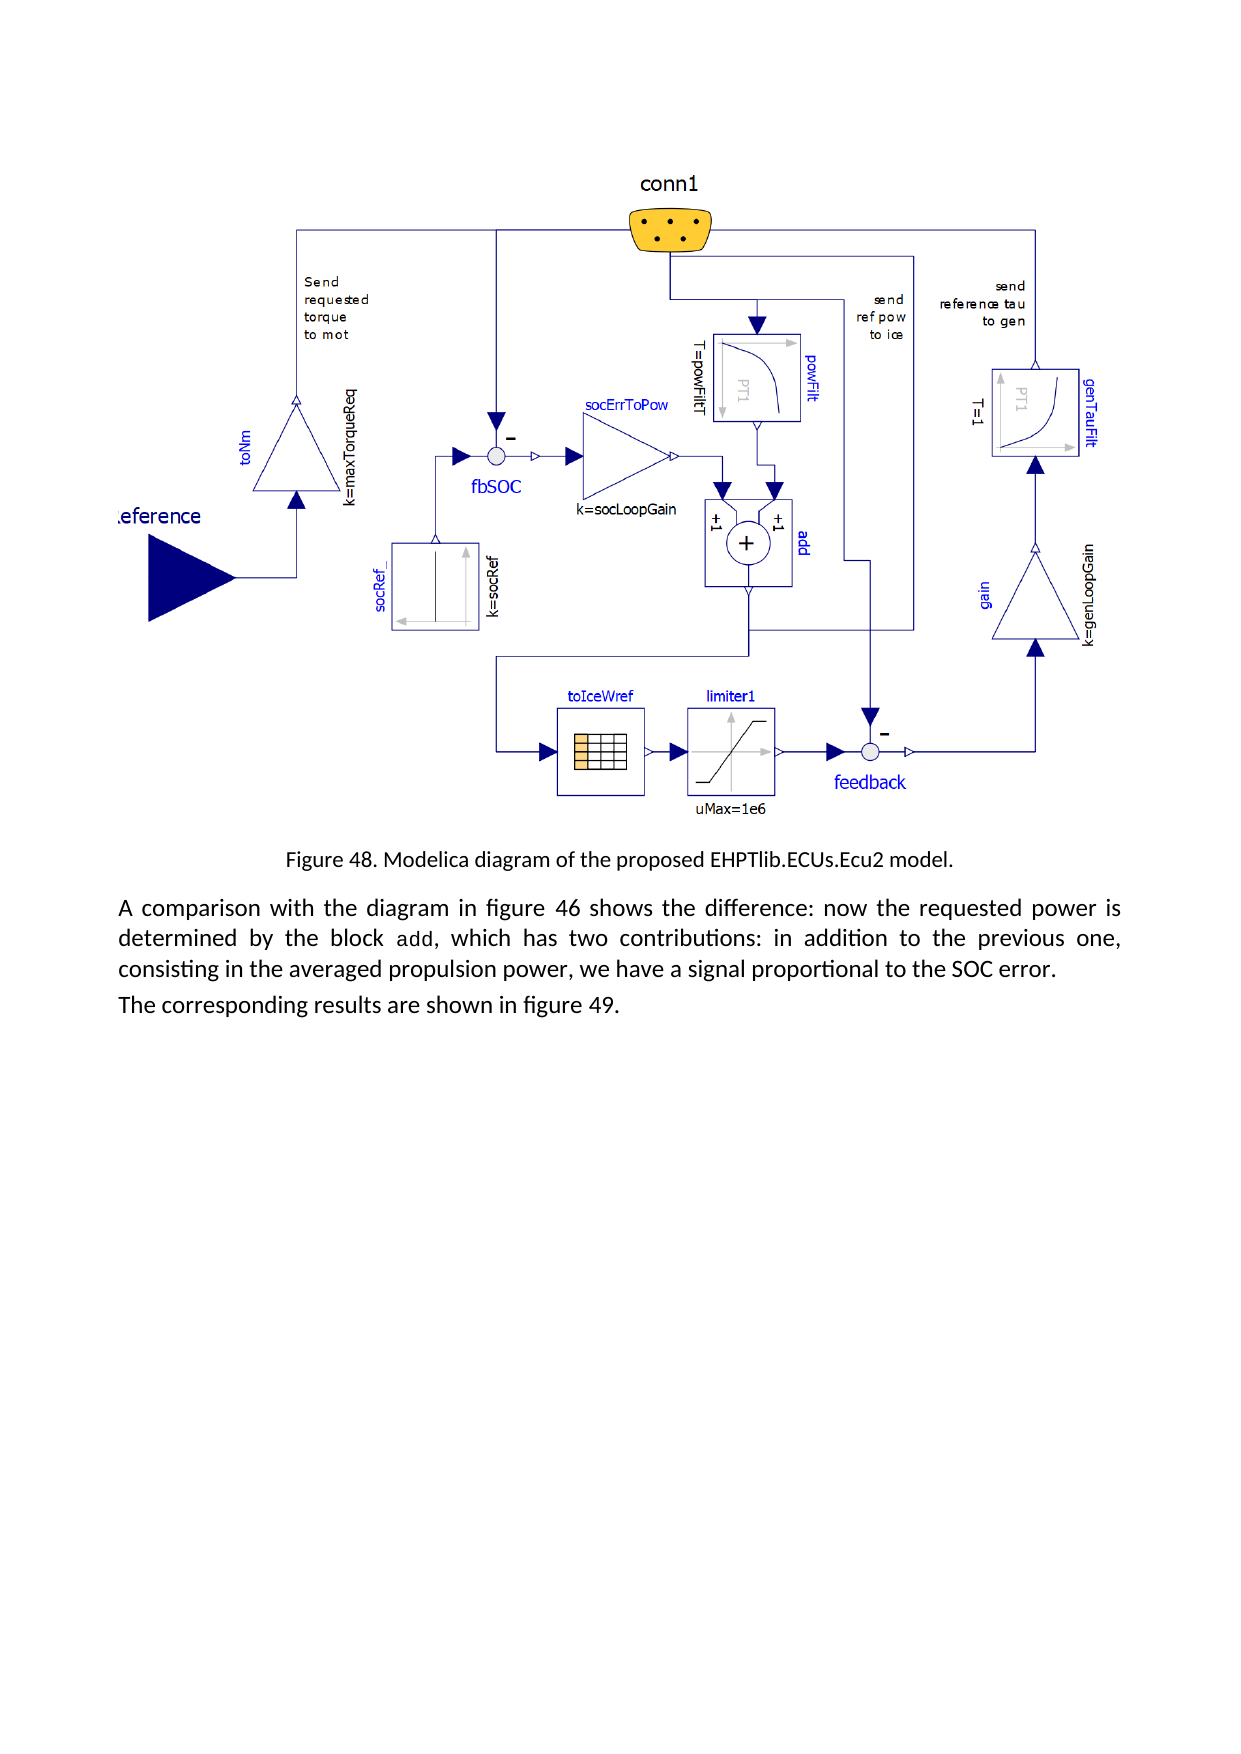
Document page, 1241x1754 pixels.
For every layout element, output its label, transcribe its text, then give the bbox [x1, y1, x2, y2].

picture [118, 147, 1123, 839]
text Figure 48. Modelica diagram of the proposed EHPTlib.ECUs.Ecu2 model. [118, 845, 1122, 873]
